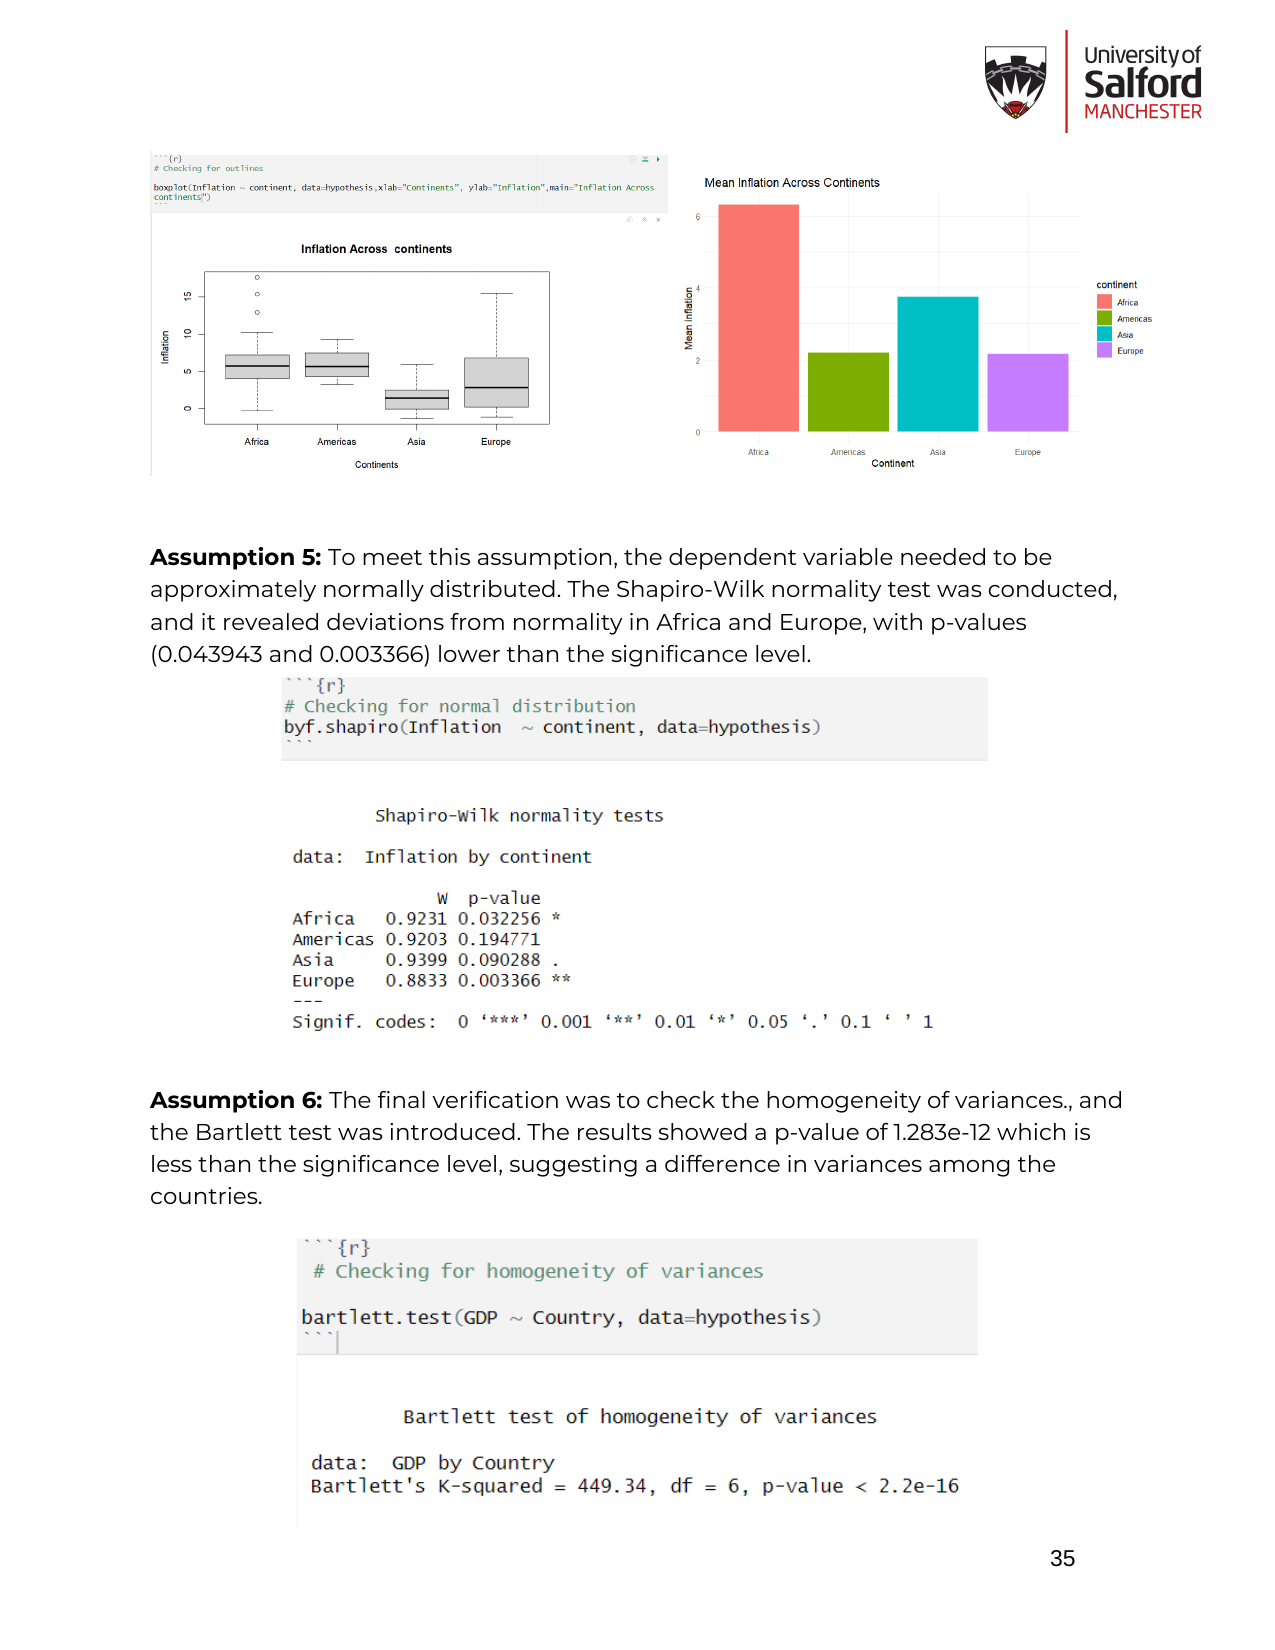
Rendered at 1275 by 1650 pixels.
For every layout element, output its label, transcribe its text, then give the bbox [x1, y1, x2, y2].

picture [281, 671, 988, 1051]
picture [680, 163, 1192, 476]
text Assumption 6: The final verification was to check the homogeneity of variances., and the Bartlett test was introduced. The results showed a p-value of 1.283e-12 which is less than the significance level, suggesting a difference in variances among the countries. [150, 1086, 1125, 1210]
picture [985, 30, 1202, 133]
text Assumption 5: To meet this assumption, the dependent variable needed to be approximately normally distributed. The Shapiro-Wilk normality test was conducted, and it revealed deviations from normality in Africa and Europe, with p-values (0.043943 and 0.003366) lower than the significance level. [150, 543, 1125, 668]
picture [296, 1234, 979, 1531]
picture [150, 150, 669, 476]
